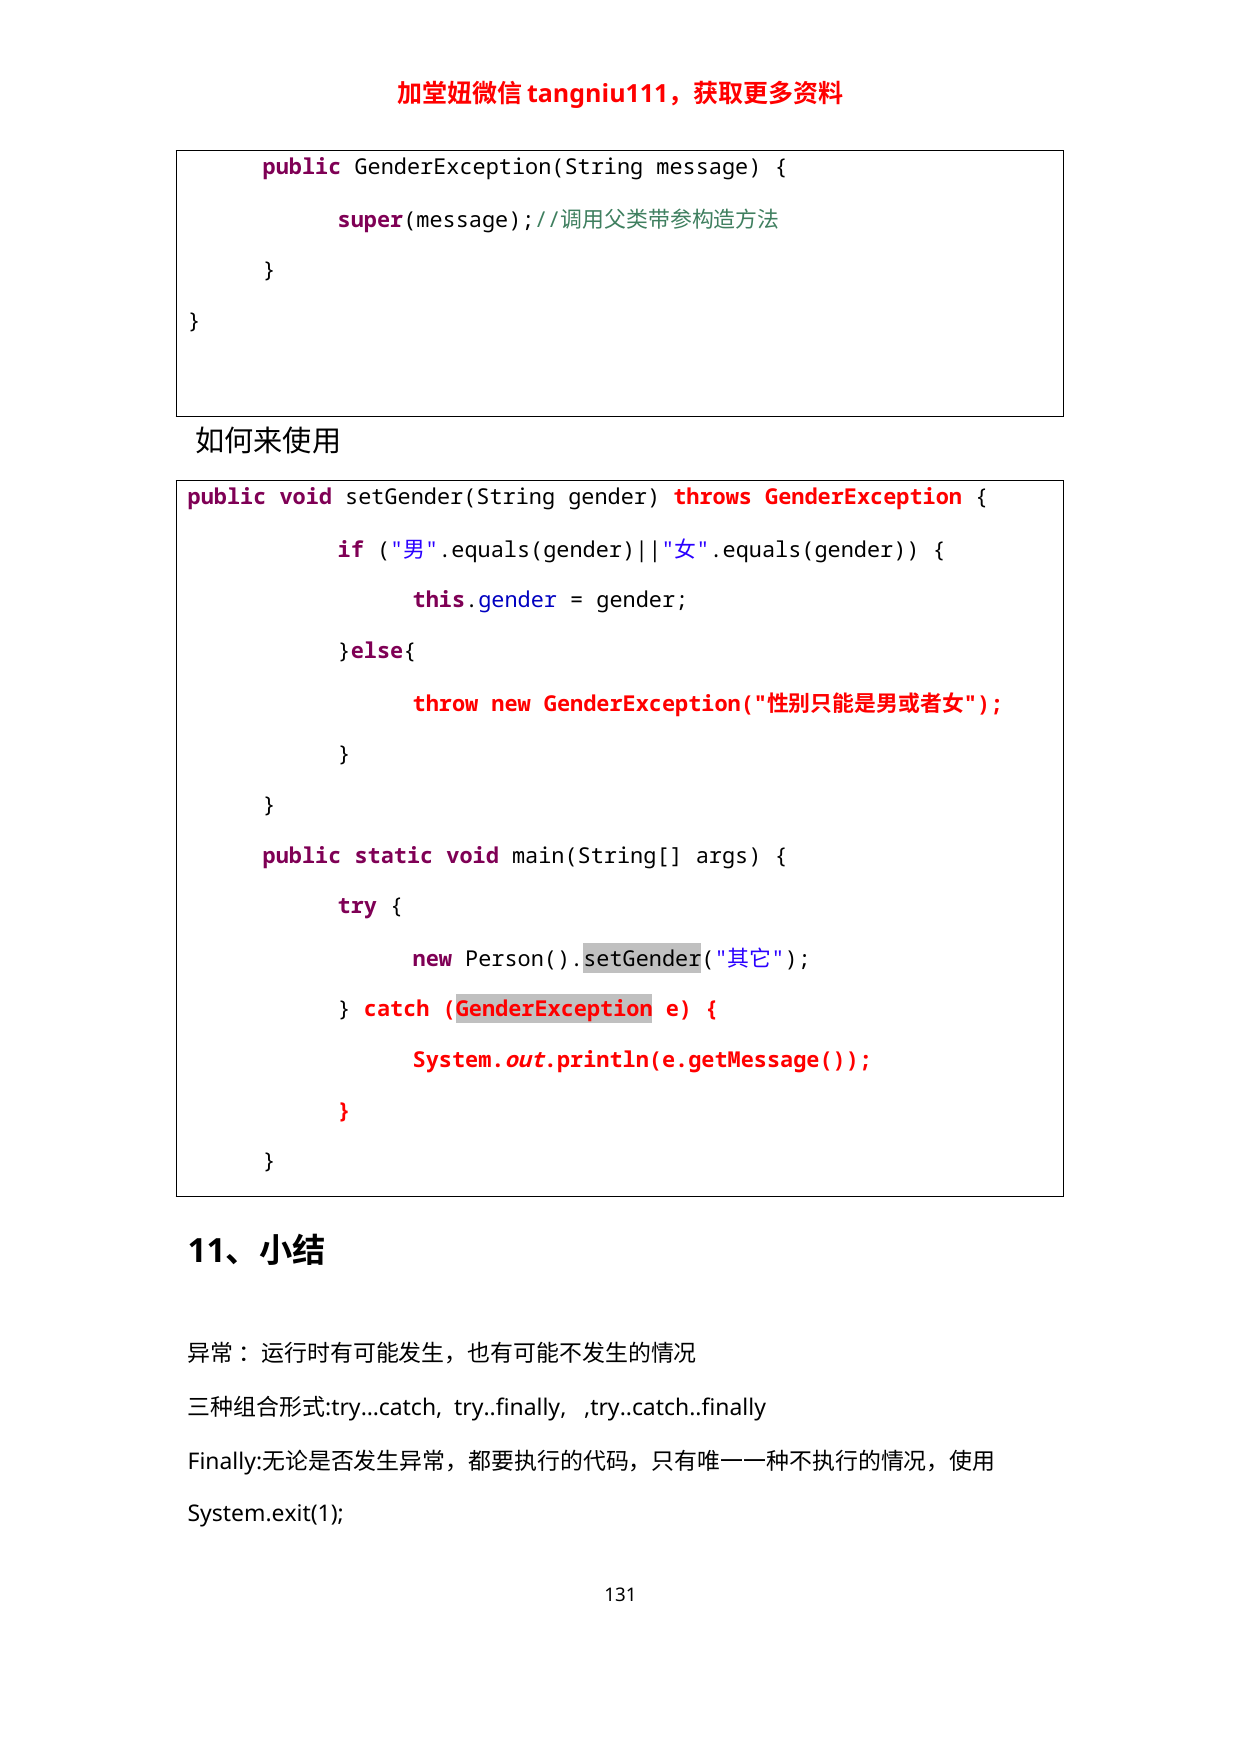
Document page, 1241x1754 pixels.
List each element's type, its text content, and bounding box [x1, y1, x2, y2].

text 三种组合形式:try…catch, try..finally, ,try..catch..finally [187, 1389, 1053, 1422]
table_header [177, 151, 1063, 416]
text 异常 ：运行时有可能发生，也有可能不发生的情况 [187, 1335, 1053, 1368]
text 如何来使用 [187, 417, 1053, 459]
subtitle 11、小结 [187, 1224, 1053, 1272]
text Finally:无论是否发生异常，都要执行的代码，只有唯一一种不执行的情况，使用 [187, 1443, 1053, 1476]
table_header public void setGender(String gender) throws GenderException { if ("男".equals(gender)||"女".equals(gender)) { this.gender = gender; }else{ throw new GenderException("性别只能是男或者女"); } } public static void main(String[] args) { try { new Person().setGender("其它"); } catch (GenderException e) { System.out.println(e.getMessage()); } } [177, 481, 1063, 1196]
text System.exit(1); [187, 1497, 1053, 1528]
